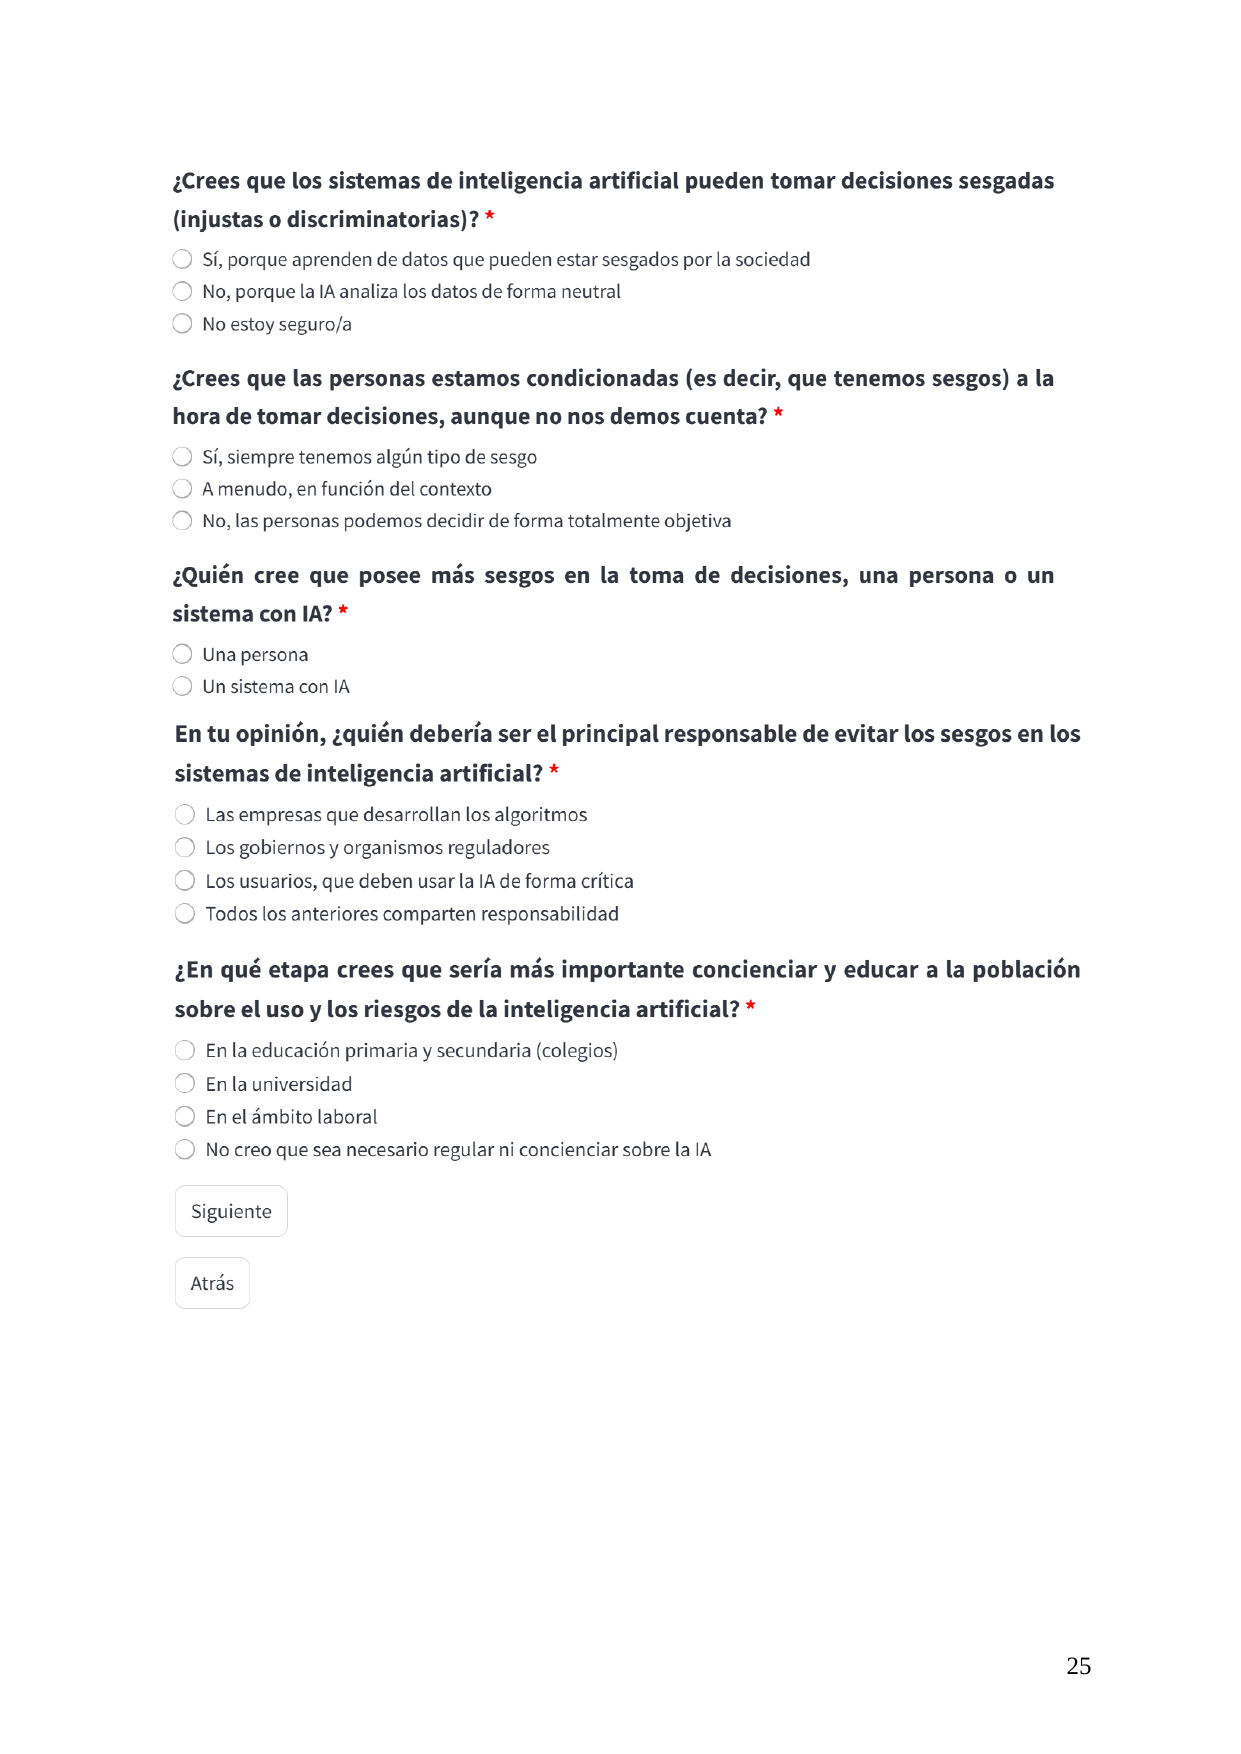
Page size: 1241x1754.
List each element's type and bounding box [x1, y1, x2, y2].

picture [147, 147, 1091, 1320]
